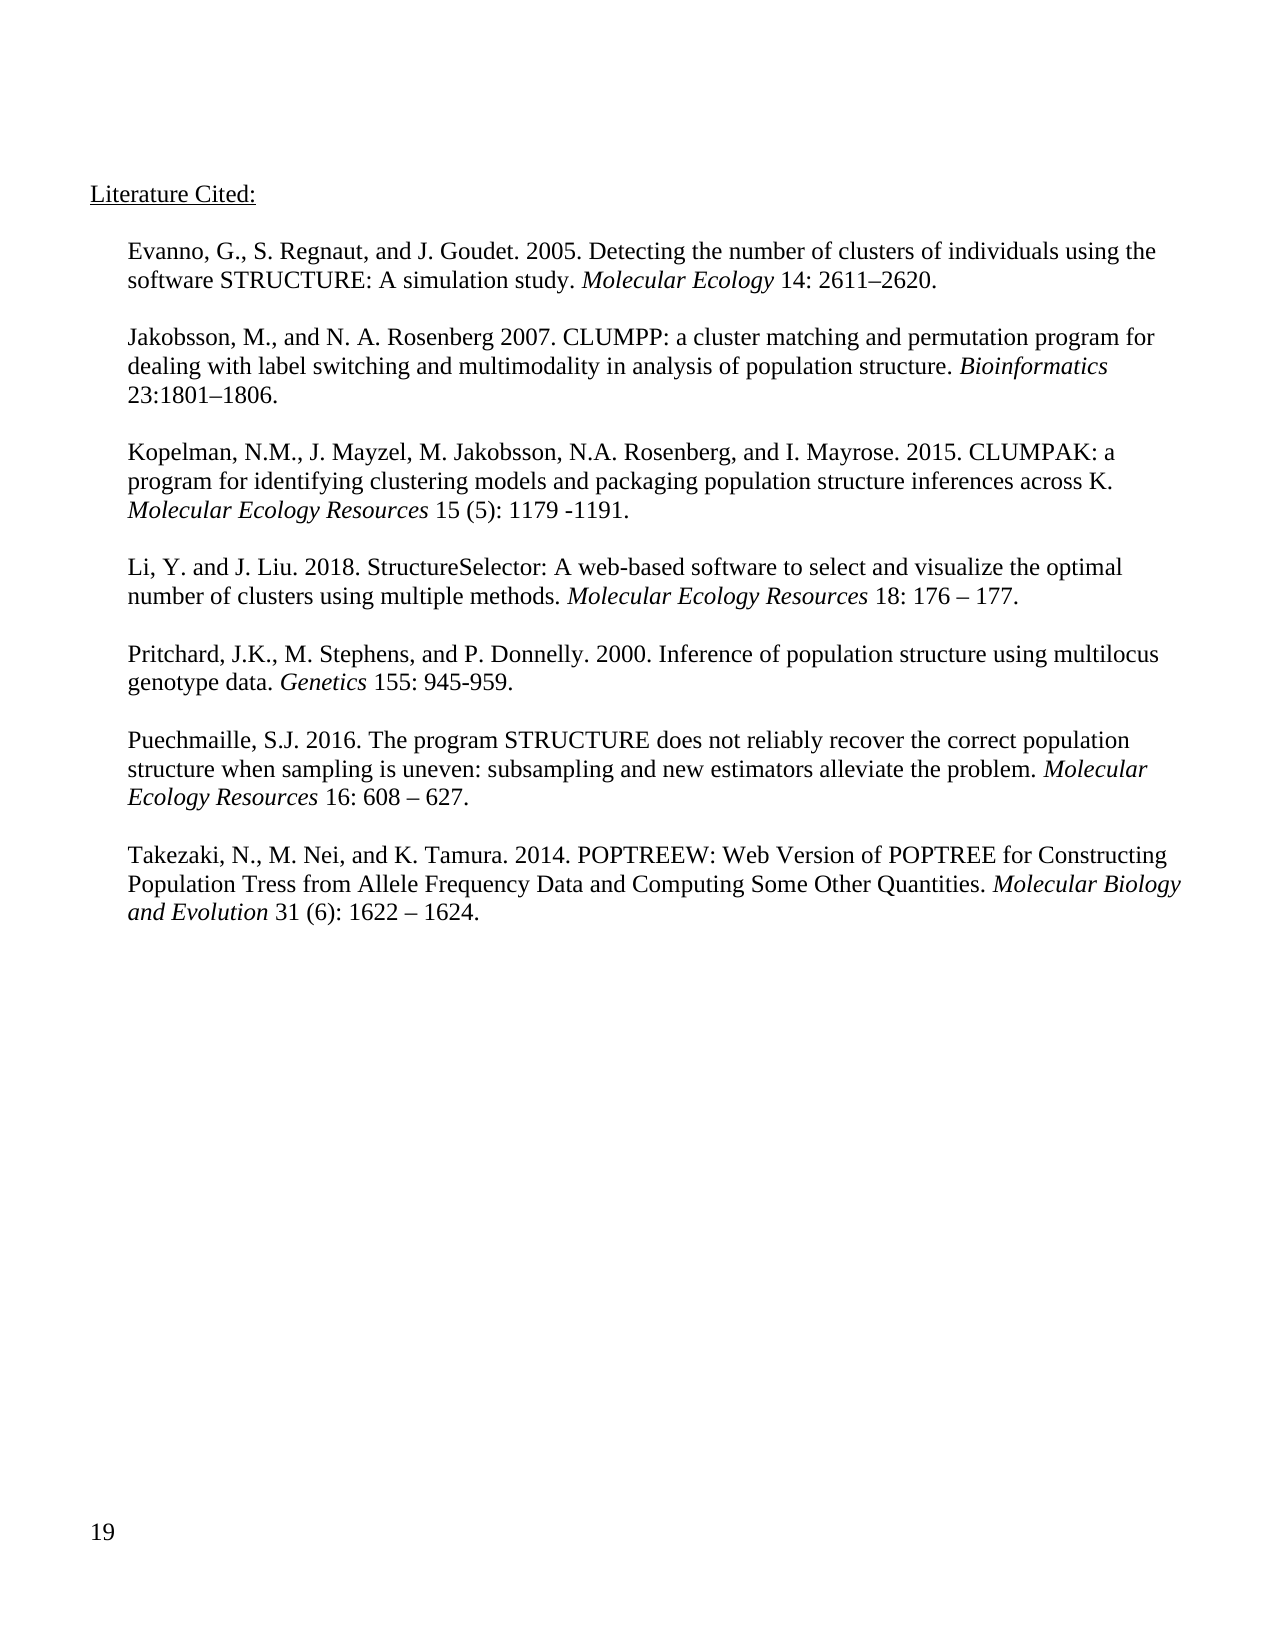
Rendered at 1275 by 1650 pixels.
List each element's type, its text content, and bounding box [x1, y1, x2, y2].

text Li, Y. and J. Liu. 2018. StructureSelector: A web-based software to select and visualize the optimal number of clusters using multiple methods. Molecular Ecology Resources 18: 176 – 177. [127, 552, 1185, 610]
text Literature Cited: [90, 179, 1185, 207]
text Puechmaille, S.J. 2016. The program STRUCTURE does not reliably recover the correct population structure when sampling is uneven: subsampling and new estimators alleviate the problem. Molecular Ecology Resources 16: 608 – 627. [127, 725, 1185, 811]
text Evanno, G., S. Regnaut, and J. Goudet. 2005. Detecting the number of clusters of individuals using the software STRUCTURE: A simulation study. Molecular Ecology 14: 2611–2620. [127, 236, 1185, 294]
text Pritchard, J.K., M. Stephens, and P. Donnelly. 2000. Inference of population structure using multilocus genotype data. Genetics 155: 945-959. [127, 639, 1185, 696]
text Jakobsson, M., and N. A. Rosenberg 2007. CLUMPP: a cluster matching and permutation program for dealing with label switching and multimodality in analysis of population structure. Bioinformatics 23:1801–1806. [127, 322, 1185, 409]
text Kopelman, N.M., J. Mayzel, M. Jakobsson, N.A. Rosenberg, and I. Mayrose. 2015. CLUMPAK: a program for identifying clustering models and packaging population structure inferences across K. Molecular Ecology Resources 15 (5): 1179 -1191. [127, 437, 1185, 524]
text Takezaki, N., M. Nei, and K. Tamura. 2014. POPTREEW: Web Version of POPTREE for Constructing Population Tress from Allele Frequency Data and Computing Some Other Quantities. Molecular Biology and Evolution 31 (6): 1622 – 1624. [127, 840, 1185, 926]
